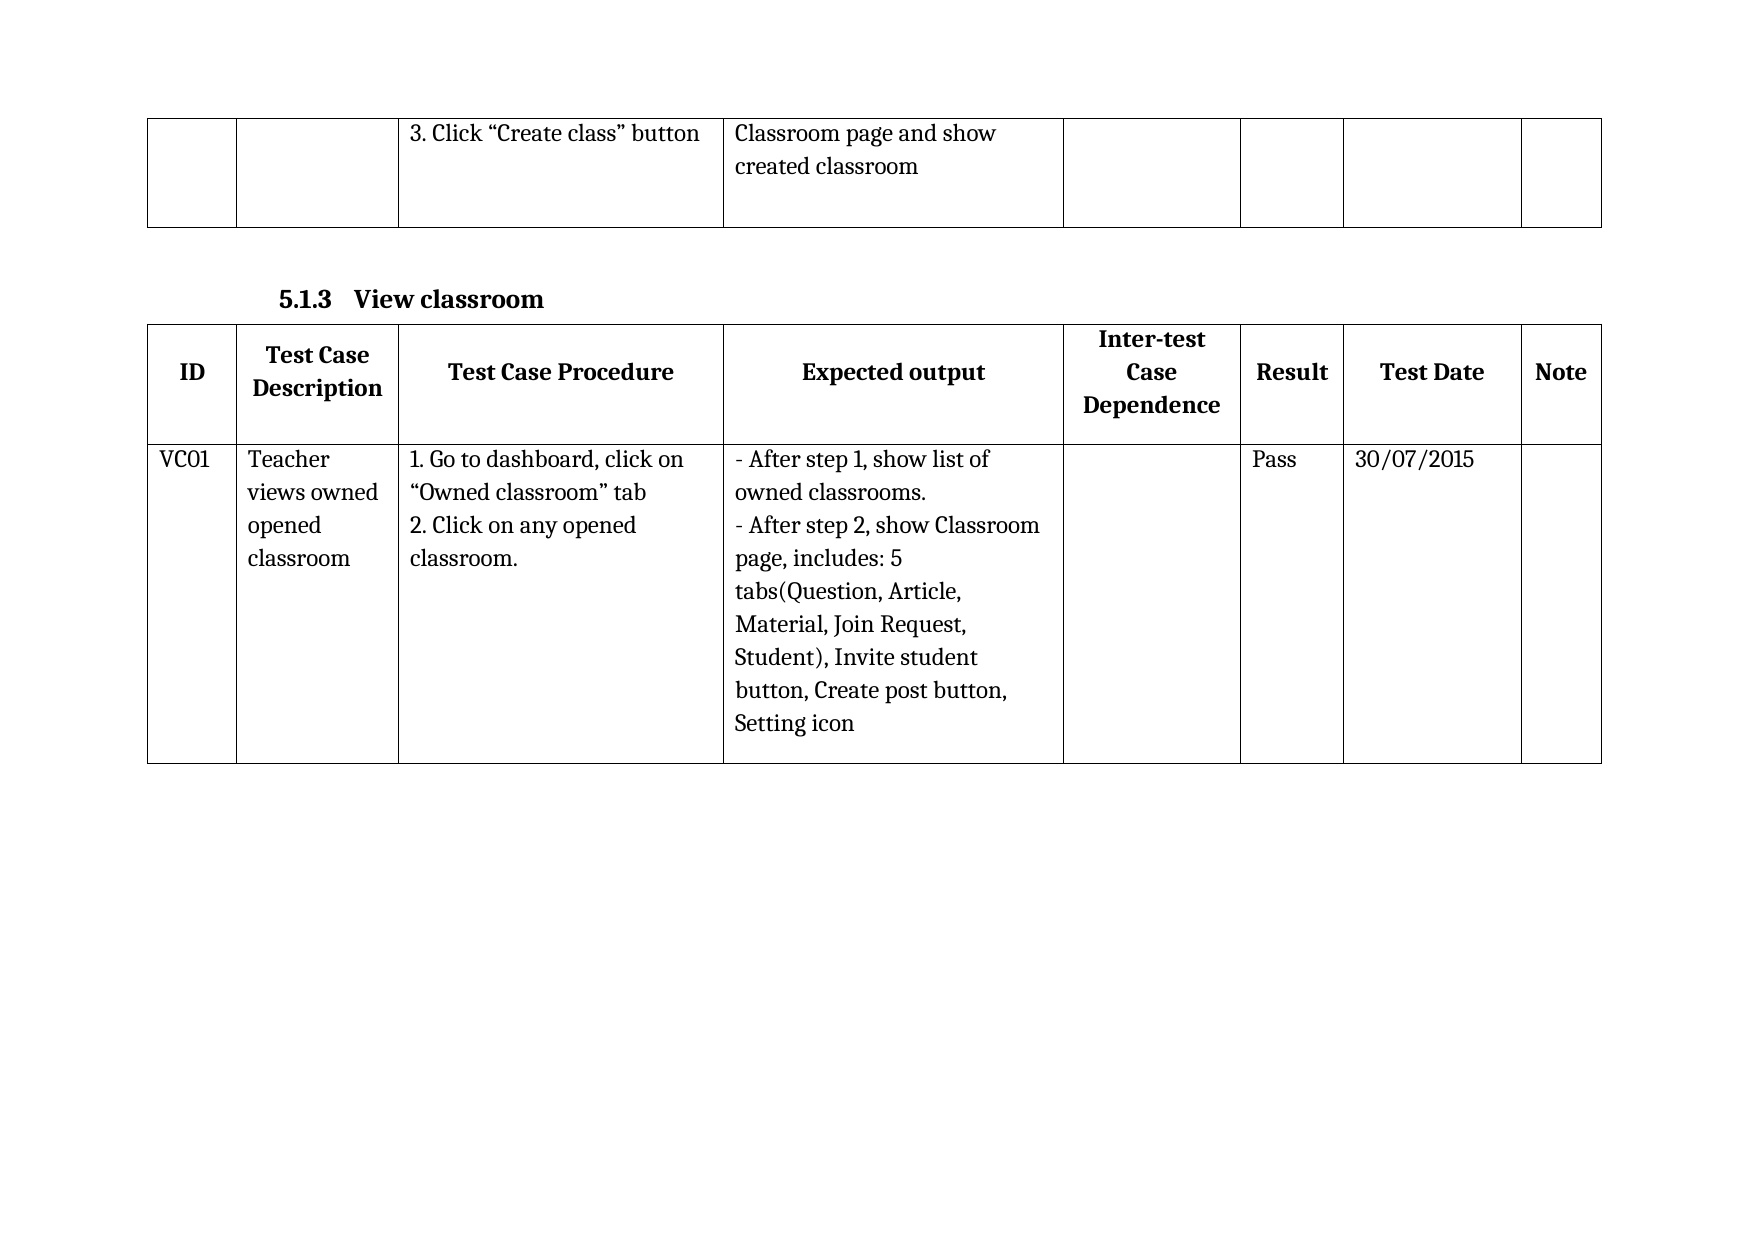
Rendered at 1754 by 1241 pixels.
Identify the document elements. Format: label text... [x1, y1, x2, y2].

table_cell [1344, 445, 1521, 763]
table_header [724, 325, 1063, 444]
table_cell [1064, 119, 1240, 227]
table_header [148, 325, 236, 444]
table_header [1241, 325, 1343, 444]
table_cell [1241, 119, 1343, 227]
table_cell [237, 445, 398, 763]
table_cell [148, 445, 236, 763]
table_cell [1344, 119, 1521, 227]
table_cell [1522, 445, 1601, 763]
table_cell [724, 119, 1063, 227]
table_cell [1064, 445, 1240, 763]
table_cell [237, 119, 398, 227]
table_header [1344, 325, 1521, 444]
subtitle View classroom [279, 284, 1606, 315]
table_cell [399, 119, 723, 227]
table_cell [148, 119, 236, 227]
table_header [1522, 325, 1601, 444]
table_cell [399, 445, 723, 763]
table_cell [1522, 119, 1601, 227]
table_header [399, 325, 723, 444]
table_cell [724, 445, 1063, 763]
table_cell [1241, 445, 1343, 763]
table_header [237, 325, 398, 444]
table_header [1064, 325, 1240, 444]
